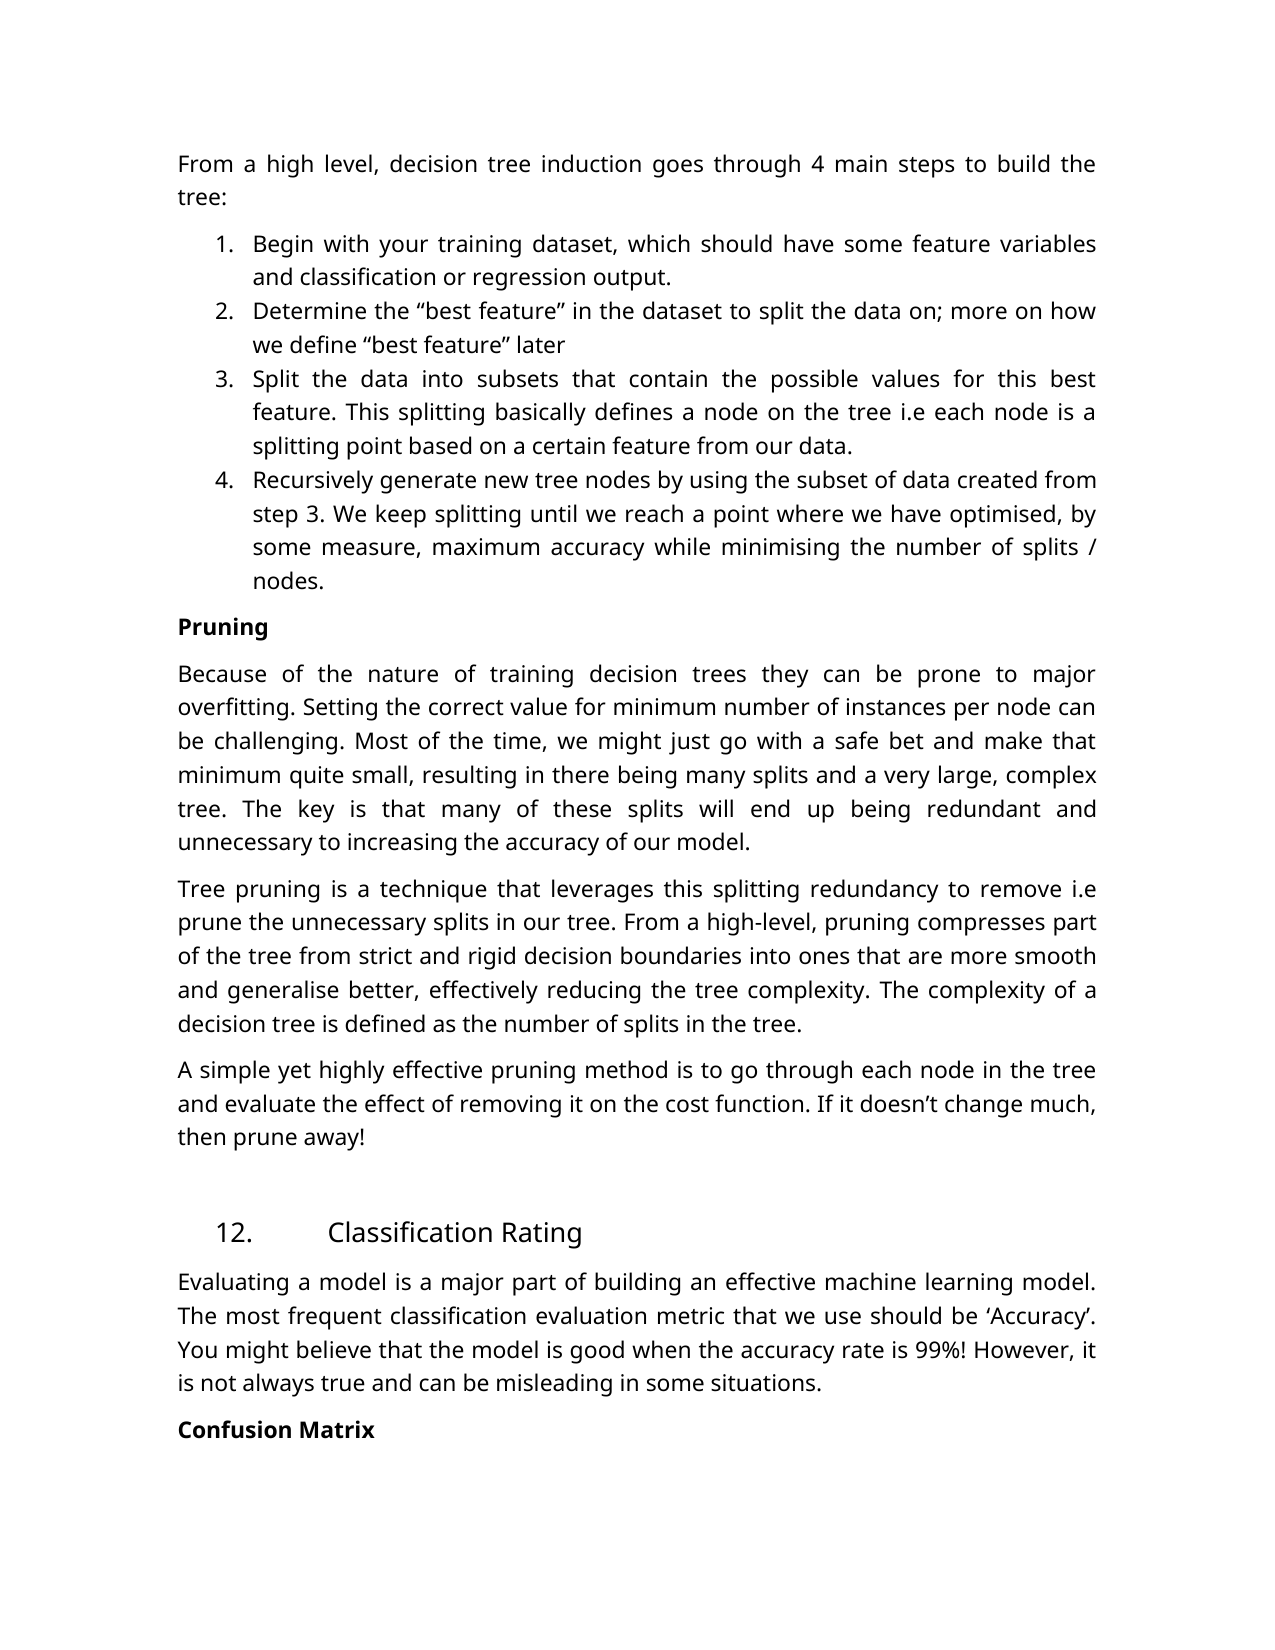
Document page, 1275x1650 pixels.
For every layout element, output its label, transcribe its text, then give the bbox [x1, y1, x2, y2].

text A simple yet highly effective pruning method is to go through each node in the tree and evaluate the effect of removing it on the cost function. If it doesn’t change much, then prune away! [177, 1054, 1098, 1153]
subtitle Classification Rating [215, 1214, 1098, 1251]
list Recursively generate new tree nodes by using the subset of data created from step 3. We keep splitting until we reach a point where we have optimised, by some measure, maximum accuracy while minimising the number of splits / nodes. [215, 464, 1098, 596]
text Pruning [177, 611, 1098, 643]
list Begin with your training dataset, which should have some feature variables and classification or regression output. [215, 228, 1098, 293]
text Confusion Matrix [177, 1414, 1098, 1445]
list Split the data into subsets that contain the possible values for this best feature. This splitting basically defines a node on the tree i.e each node is a splitting point based on a certain feature from our data. [215, 363, 1098, 461]
text Because of the nature of training decision trees they can be prone to major overfitting. Setting the correct value for minimum number of instances per node can be challenging. Most of the time, we might just go with a safe bet and make that minimum quite small, resulting in there being many splits and a very large, complex tree. The key is that many of these splits will end up being redundant and unnecessary to increasing the accuracy of our model. [177, 658, 1098, 858]
text From a high level, decision tree induction goes through 4 main steps to build the tree: [177, 148, 1098, 213]
text Tree pruning is a technique that leverages this splitting redundancy to remove i.e prune the unnecessary splits in our tree. From a high-level, pruning compresses part of the tree from strict and rigid decision boundaries into ones that are more smooth and generalise better, effectively reducing the tree complexity. The complexity of a decision tree is defined as the number of splits in the tree. [177, 873, 1098, 1039]
text Evaluating a model is a major part of building an effective machine learning model. The most frequent classification evaluation metric that we use should be ‘Accuracy’. You might believe that the model is good when the accuracy rate is 99%! However, it is not always true and can be misleading in some situations. [177, 1266, 1098, 1399]
list Determine the “best feature” in the dataset to split the data on; more on how we define “best feature” later [215, 295, 1098, 360]
